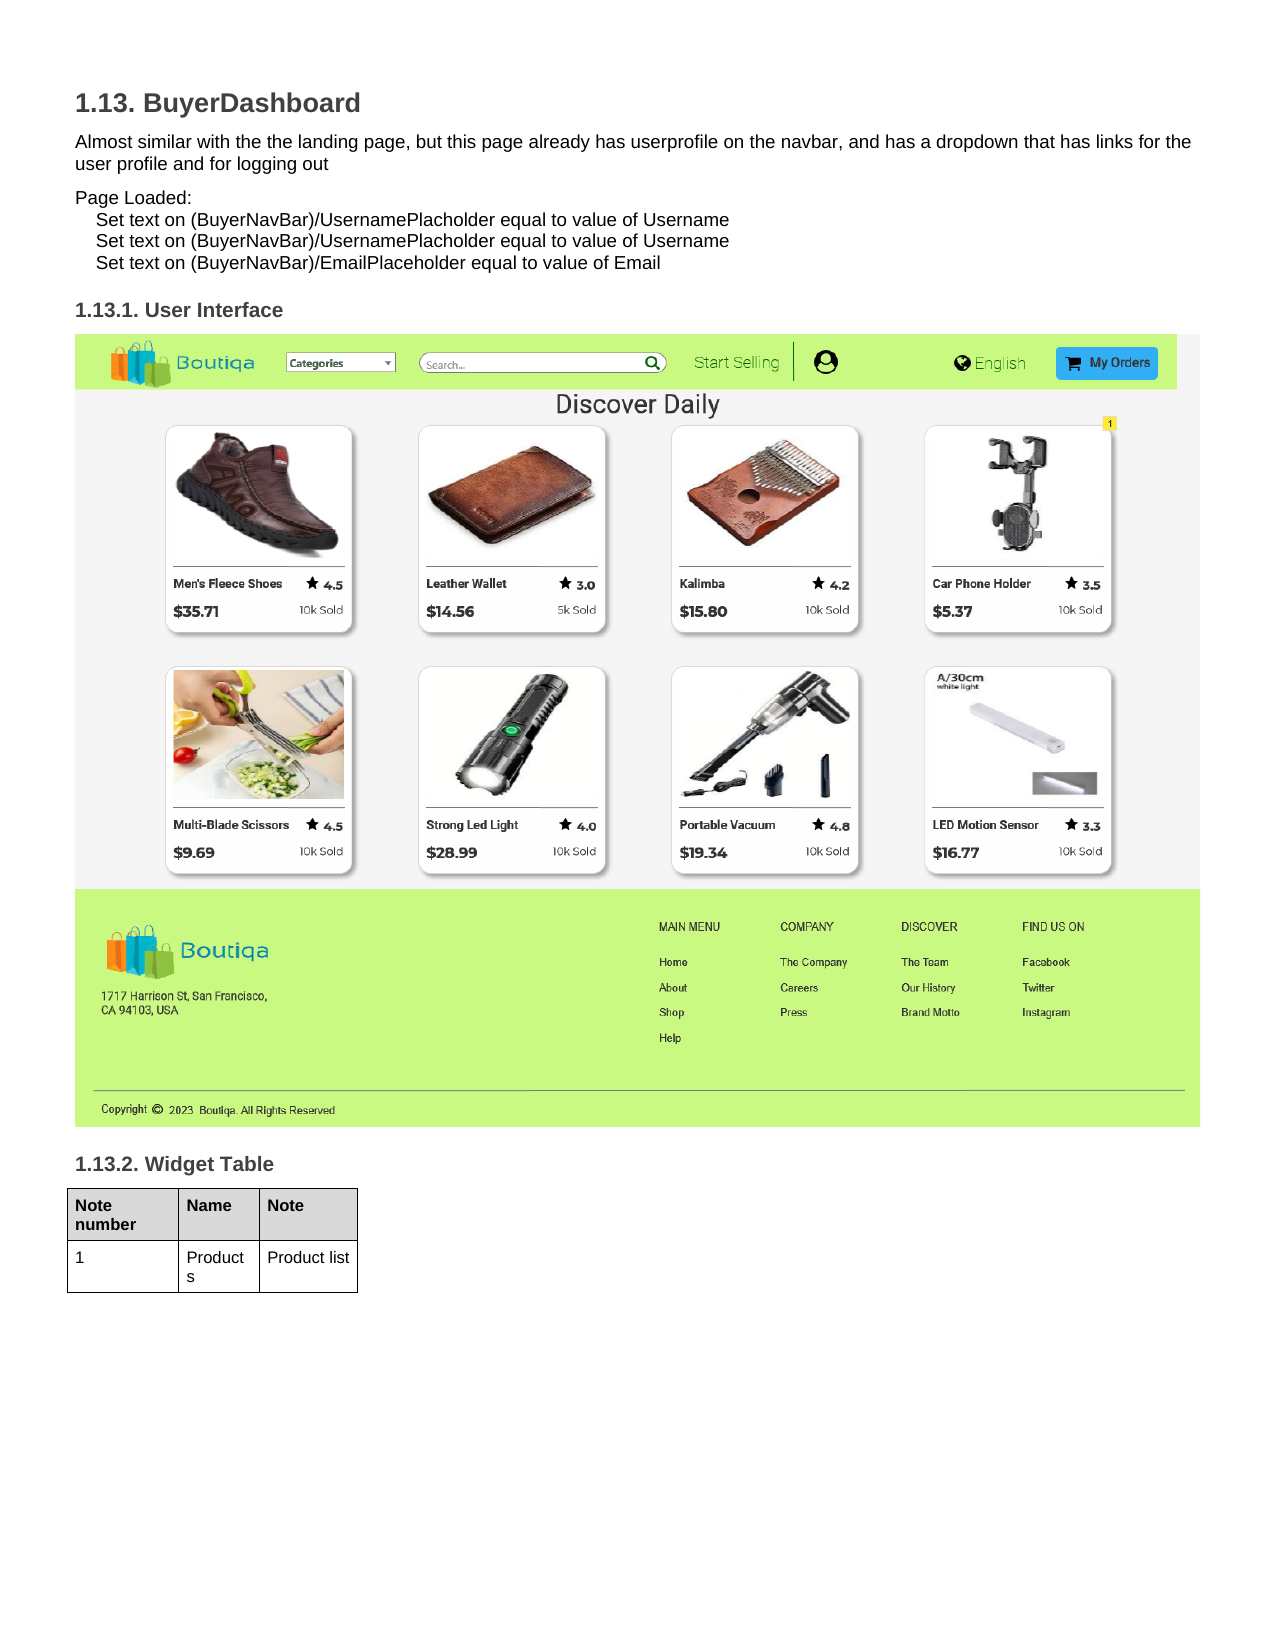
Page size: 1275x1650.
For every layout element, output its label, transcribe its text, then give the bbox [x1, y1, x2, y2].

table_header Note number [68, 1189, 178, 1240]
table_header Note [260, 1189, 357, 1240]
table_cell Product list [260, 1241, 357, 1292]
text Almost similar with the the landing page, but this page already has userprofile on the navbar, and has a dropdown that has links for the user profile and for logging out [75, 131, 1200, 174]
picture [75, 334, 1200, 1127]
table_header Name [179, 1189, 259, 1240]
text Page Loaded: Set text on (BuyerNavBar)/UsernamePlacholder equal to value of Username Set text on (BuyerNavBar)/UsernamePlacholder equal to value of Username Set text on (BuyerNavBar)/EmailPlaceholder equal to value of Email [75, 187, 1200, 273]
table_cell 1 [68, 1241, 178, 1292]
subtitle User Interface [75, 298, 1200, 322]
subtitle BuyerDashboard [75, 87, 1200, 119]
table_cell Products [179, 1241, 259, 1292]
subtitle Widget Table [75, 1152, 1200, 1176]
